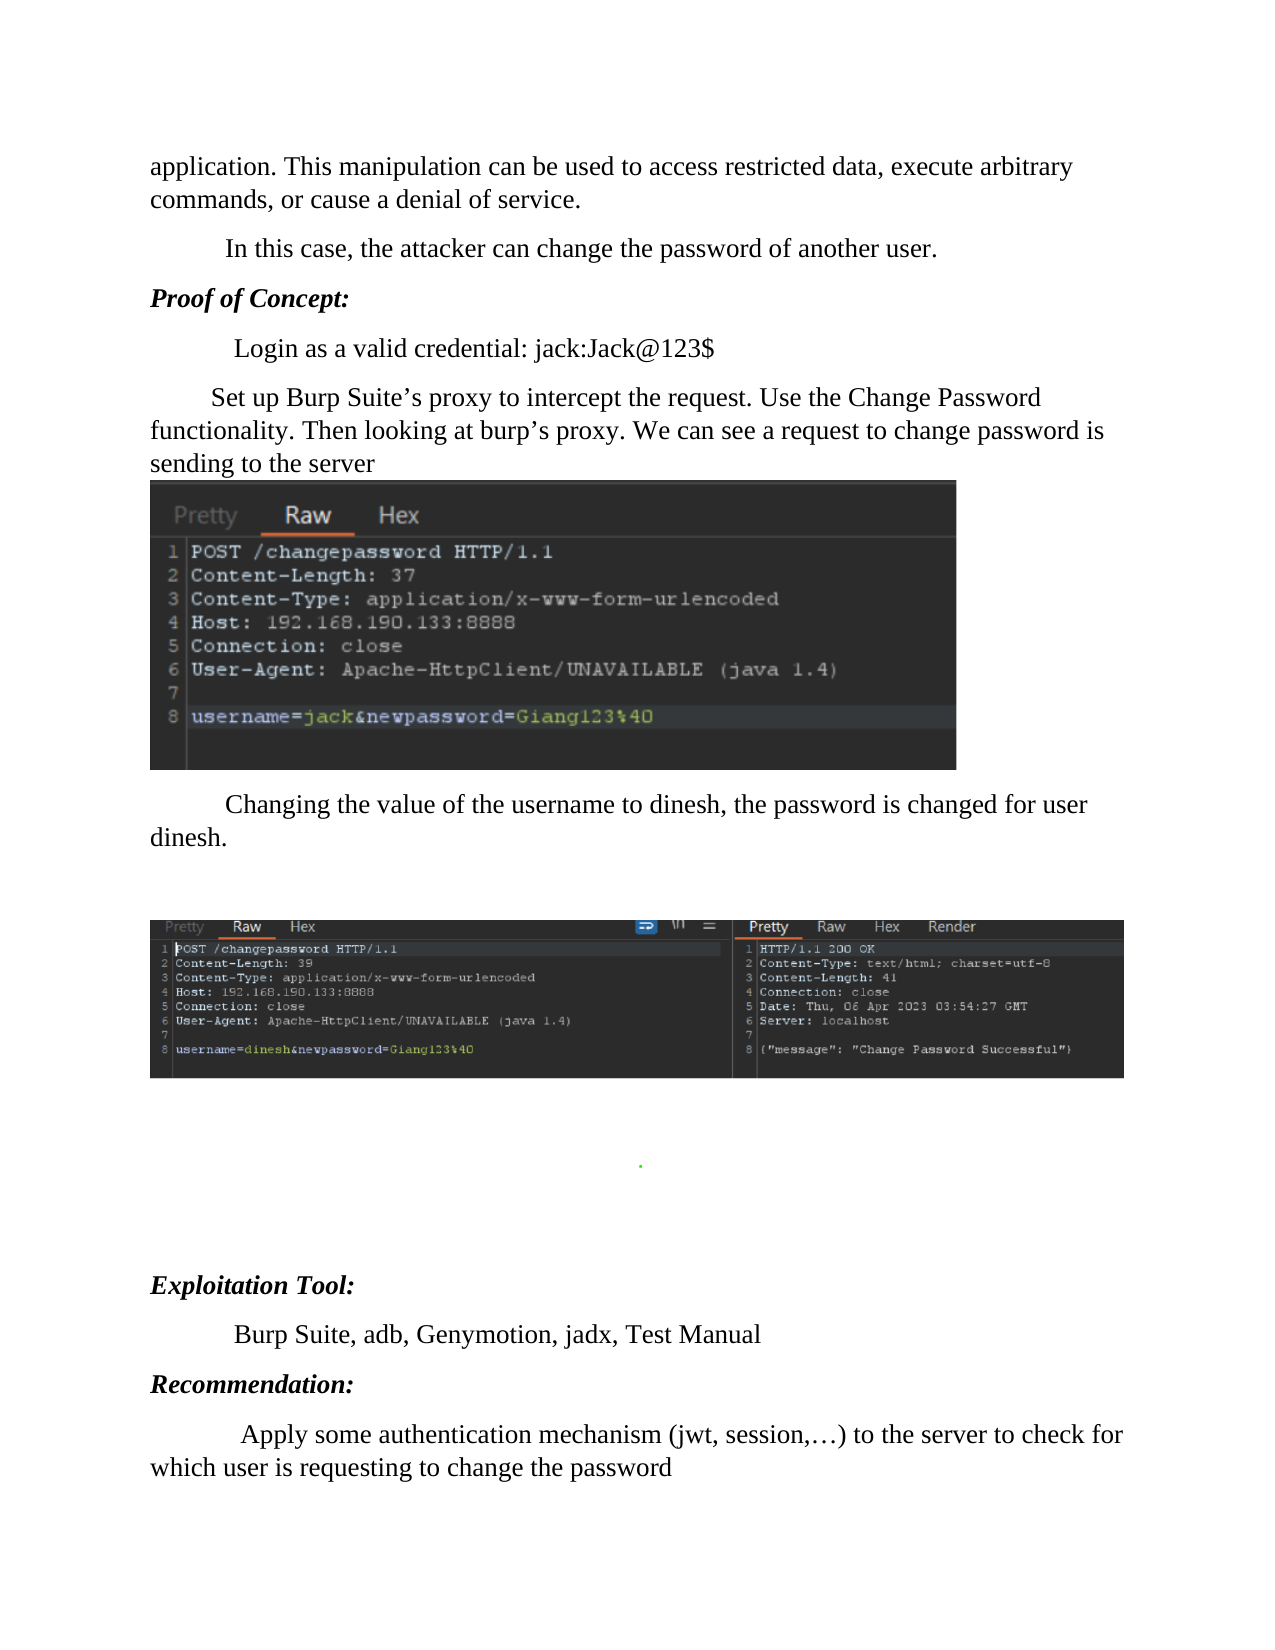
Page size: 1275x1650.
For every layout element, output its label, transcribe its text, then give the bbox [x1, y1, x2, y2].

text In this case, the attacker can change the password of another user. [150, 232, 1125, 264]
text Exploitation Tool: [150, 1269, 1125, 1300]
picture [150, 920, 1124, 1168]
text Changing the value of the username to dinesh, the password is changed for user dinesh. [150, 788, 1125, 852]
text Proof of Concept: [150, 282, 1125, 313]
text Burp Suite, adb, Genymotion, jadx, Test Manual [150, 1318, 1125, 1350]
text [150, 150, 1125, 214]
text Recommendation: [150, 1368, 1125, 1399]
picture [150, 480, 957, 770]
text Login as a valid credential: jack:Jack@123$ [150, 332, 1125, 363]
text Apply some authentication mechanism (jwt, session,…) to the server to check for which user is requesting to change the password [150, 1418, 1125, 1482]
